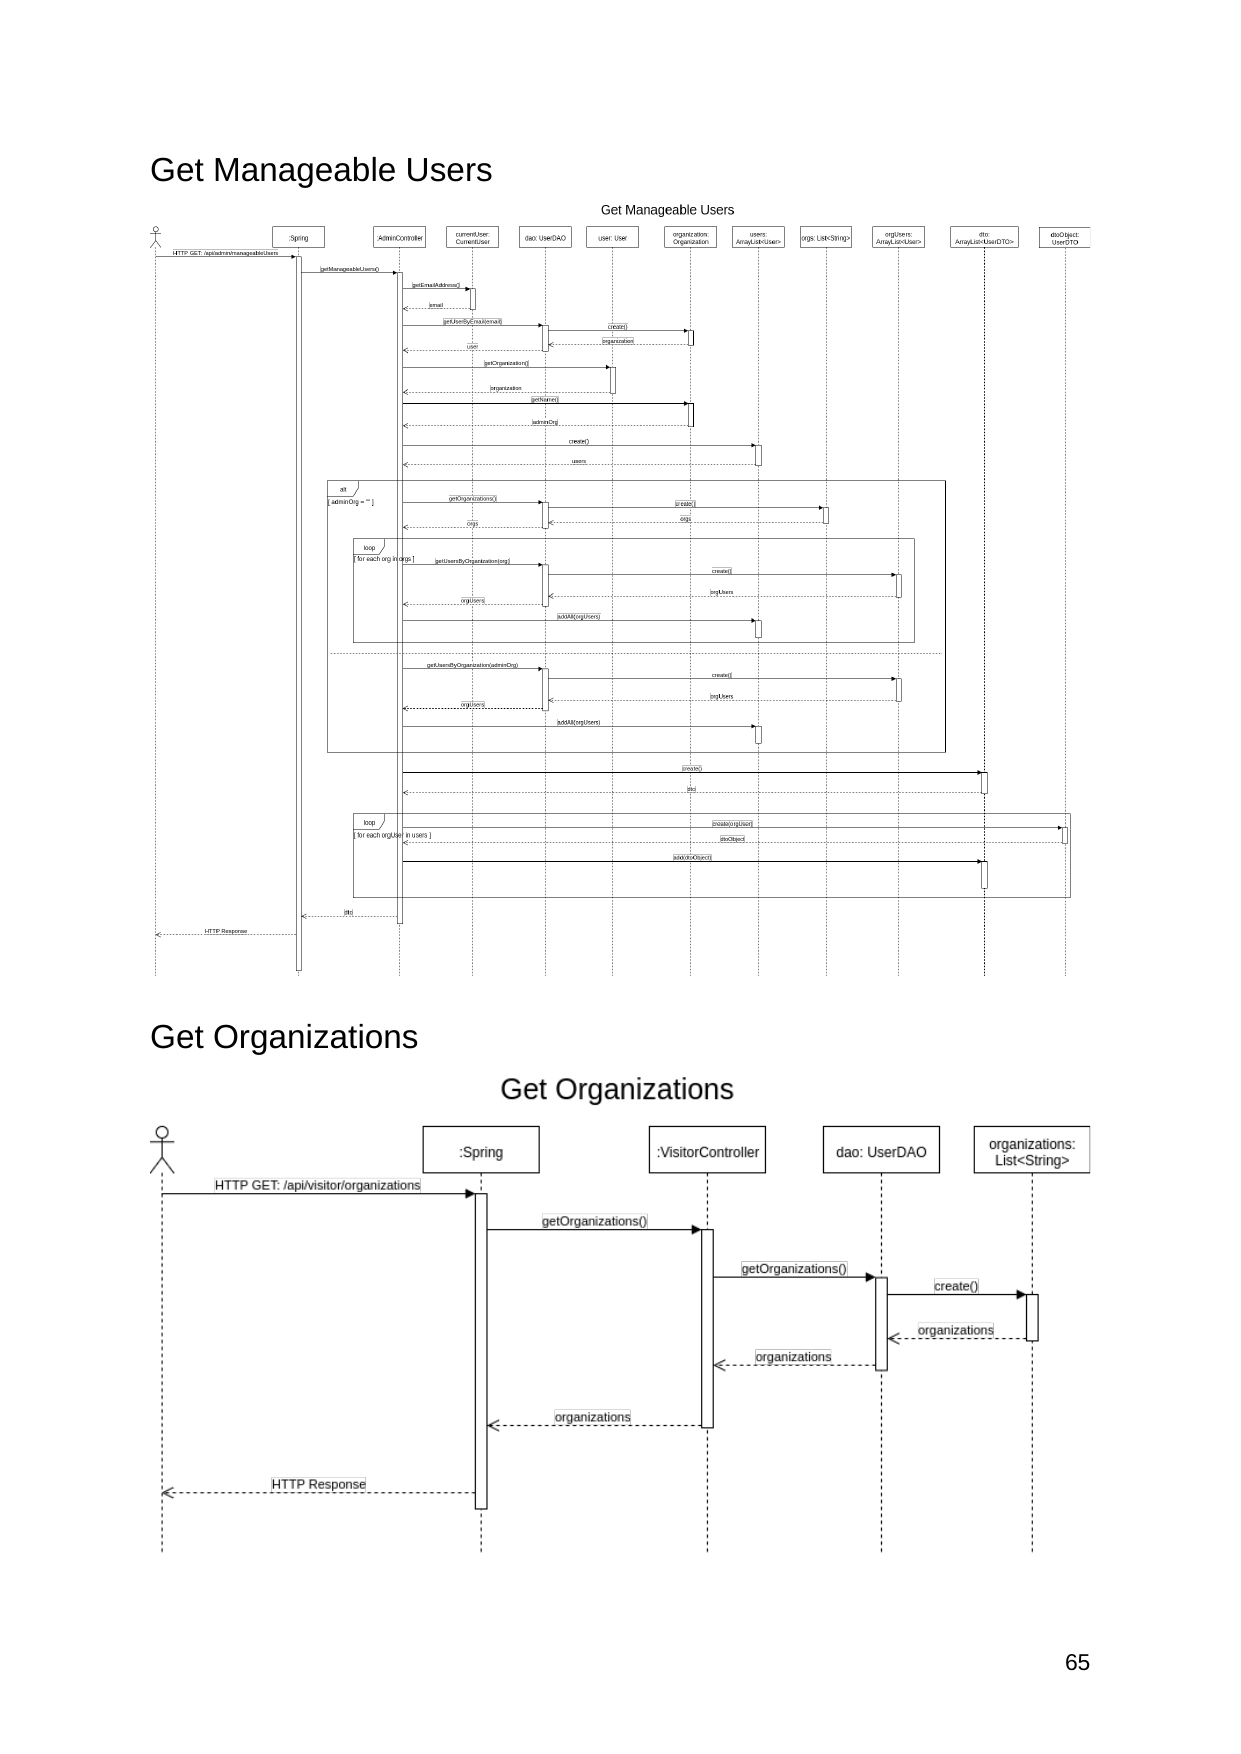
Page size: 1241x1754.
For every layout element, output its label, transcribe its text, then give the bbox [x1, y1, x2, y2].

subtitle Get Organizations [150, 1017, 1090, 1056]
picture [150, 201, 1091, 976]
subtitle Get Manageable Users [150, 150, 1090, 188]
picture [150, 1068, 1091, 1556]
